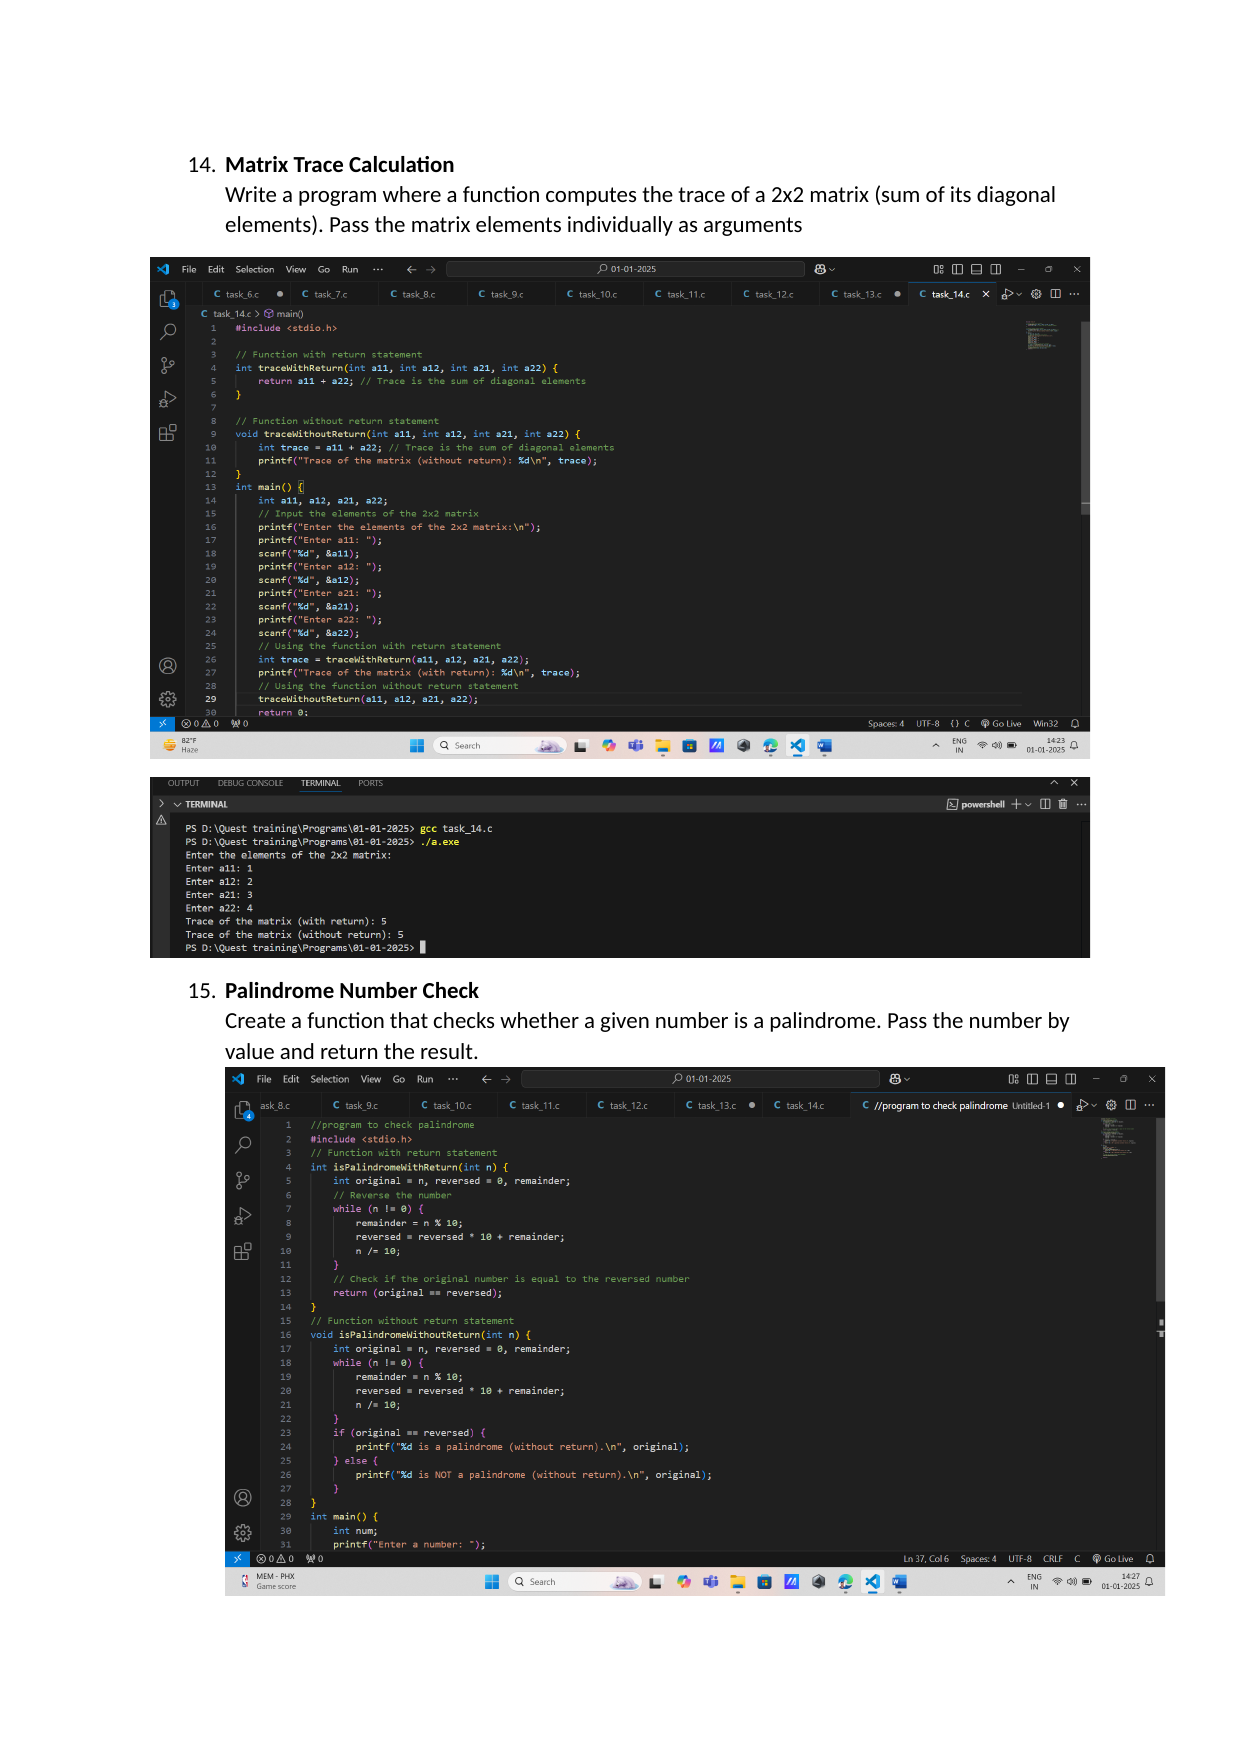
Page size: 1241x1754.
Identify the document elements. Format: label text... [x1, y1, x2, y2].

picture [150, 777, 1091, 958]
picture [225, 1067, 1166, 1596]
picture [150, 257, 1091, 759]
list Matrix Trace Calculation Write a program where a function computes the trace of a 2x2 matrix (sum of its diagonal elements). Pass the matrix elements individually as arguments [187, 150, 1090, 238]
list Palindrome Number Check Create a function that checks whether a given number is a palindrome. Pass the number by value and return the result. [187, 976, 1090, 1065]
